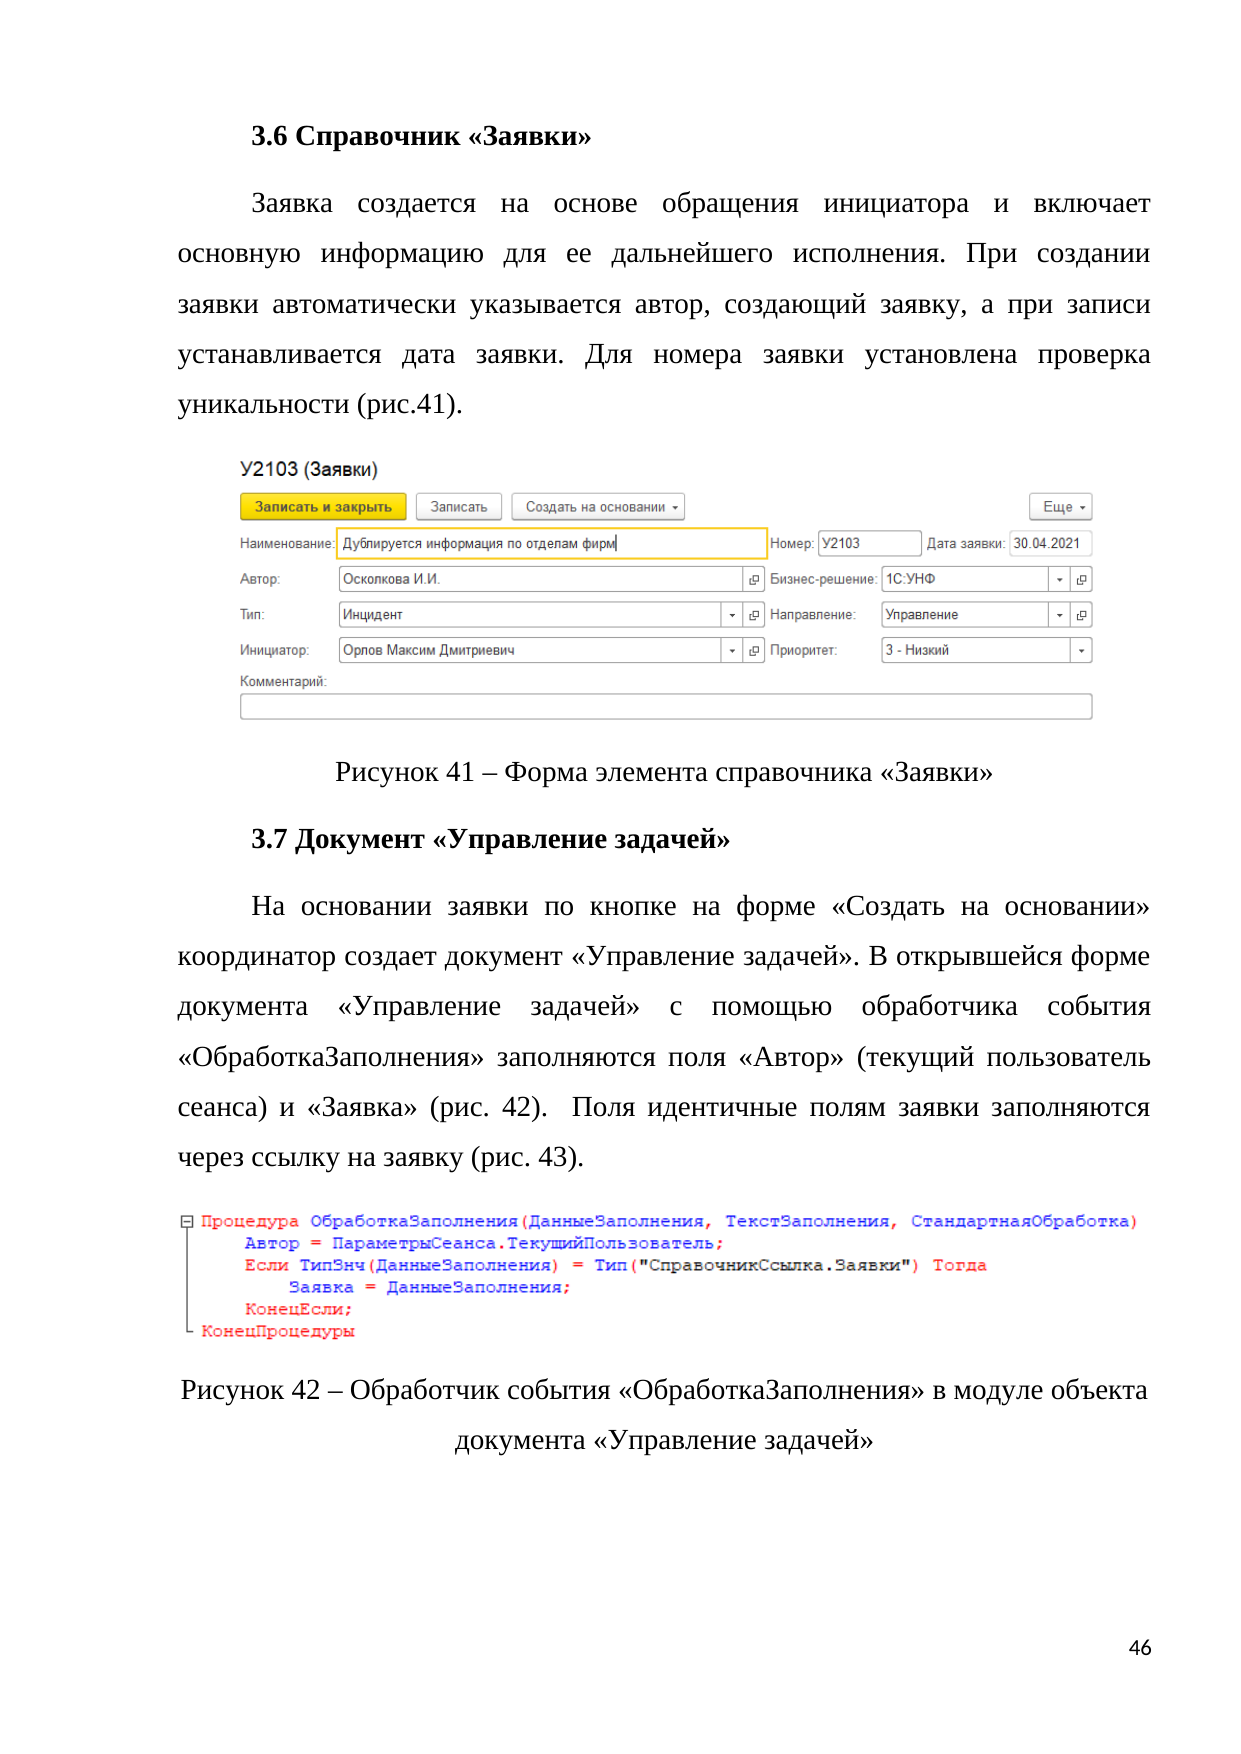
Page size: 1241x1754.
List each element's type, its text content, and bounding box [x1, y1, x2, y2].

subtitle 3.6 Справочник «Заявки» [177, 118, 1152, 152]
picture [177, 1206, 1153, 1342]
text Рисунок 42 – Обработчик события «ОбработкаЗаполнения» в модуле объекта документа «Управление задачей» [177, 1372, 1152, 1456]
subtitle 3.7 Документ «Управление задачей» [177, 821, 1152, 854]
text На основании заявки по кнопке на форме «Создать на основании» координатор создает документ «Управление задачей». В открывшейся форме документа «Управление задачей» с помощью обработчика события «ОбработкаЗаполнения» заполняются поля «Автор» (текущий пользователь сеанса) и «Заявка» (рис. 42). Поля идентичные полям заявки заполняются через ссылку на заявку (рис. 43). [177, 888, 1152, 1173]
text Заявка создается на основе обращения инициатора и включает основную информацию для ее дальнейшего исполнения. При создании заявки автоматически указывается автор, создающий заявку, а при записи устанавливается дата заявки. Для номера заявки установлена проверка уникальности (рис.41). [177, 185, 1152, 420]
picture [234, 453, 1094, 724]
text Рисунок 41 – Форма элемента справочника «Заявки» [177, 754, 1152, 787]
